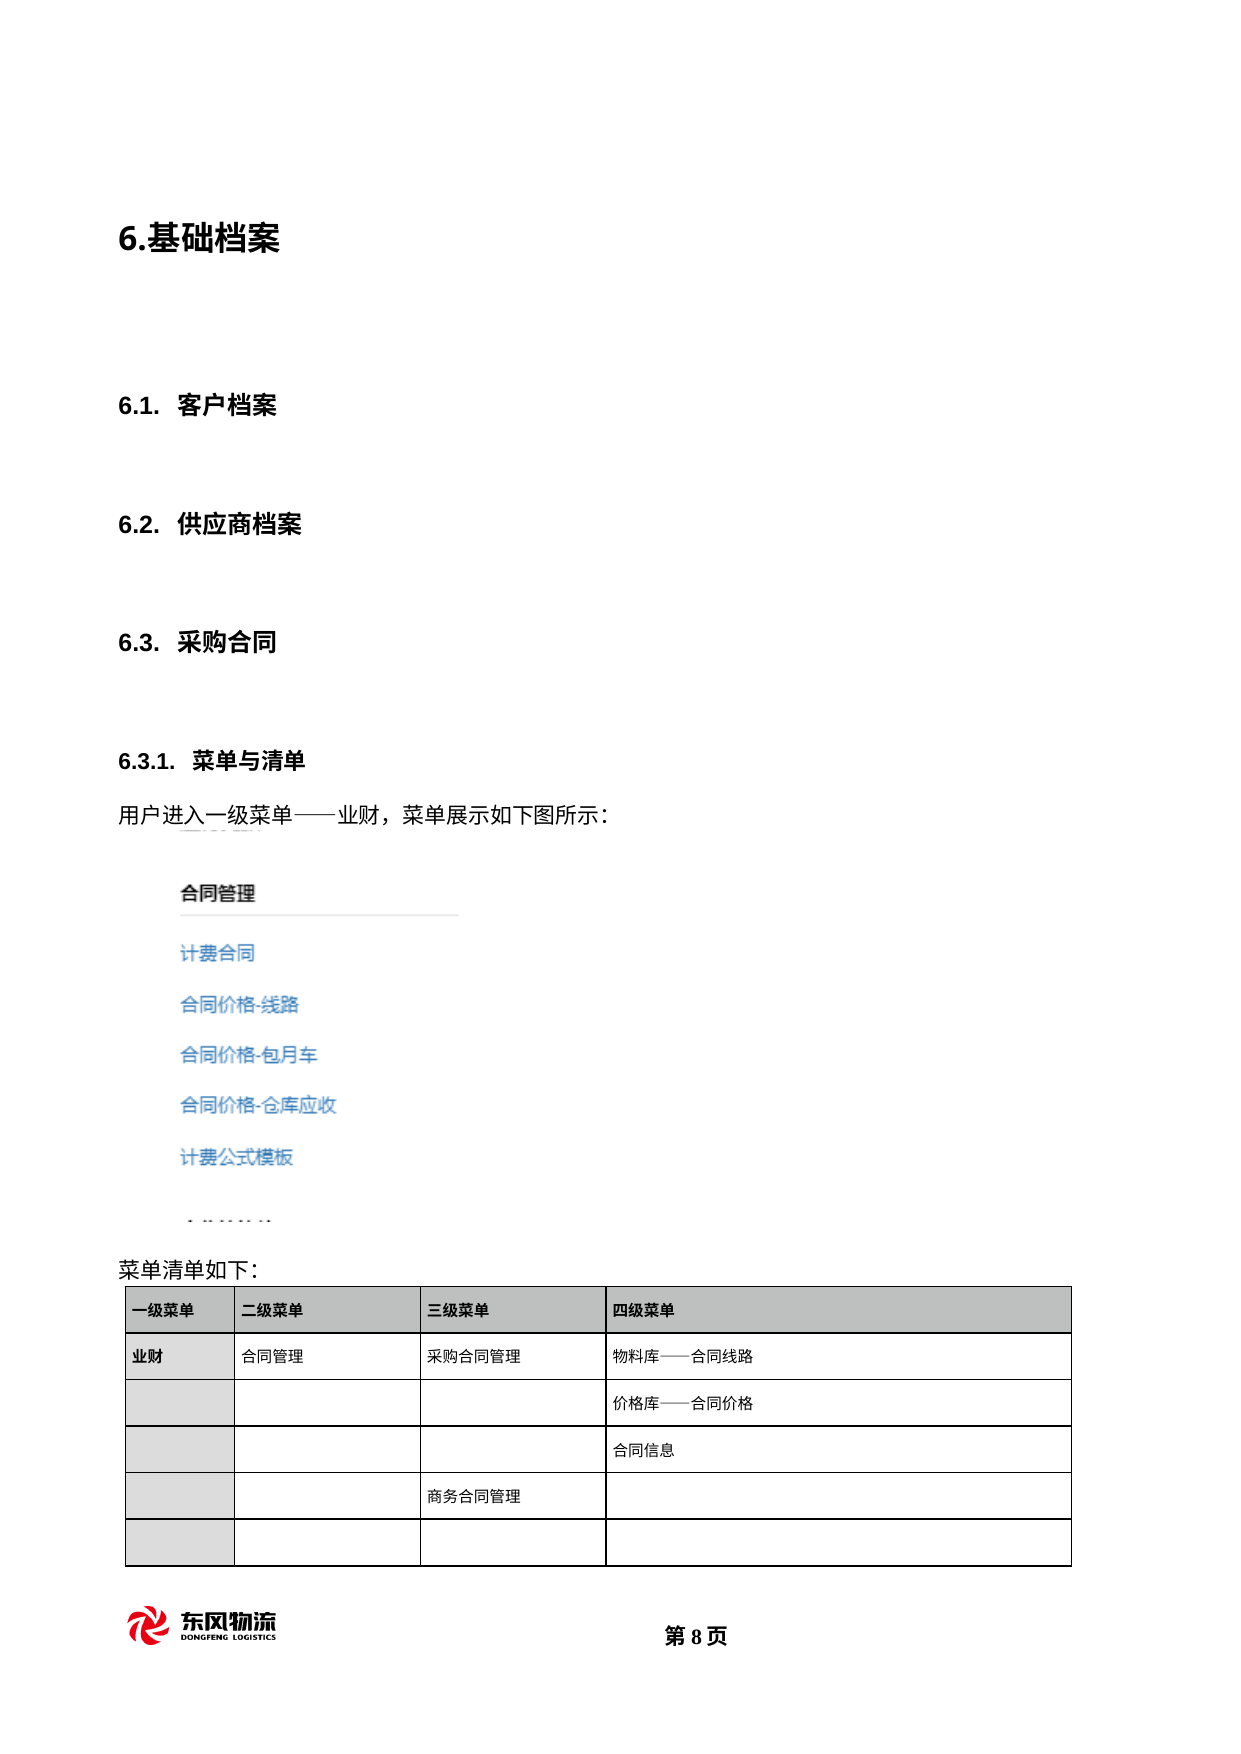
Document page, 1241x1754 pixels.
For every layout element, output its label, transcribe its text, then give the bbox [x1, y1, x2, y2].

table_cell [235, 1380, 420, 1425]
table_cell 价格库——合同价格 [607, 1380, 1071, 1425]
table_cell [235, 1427, 420, 1472]
table_cell [607, 1520, 1071, 1565]
table_cell [126, 1520, 234, 1565]
table_cell 合同管理 [235, 1334, 420, 1379]
table_header 四级菜单 [607, 1287, 1071, 1332]
table_cell 业财 [126, 1334, 234, 1379]
picture [127, 1606, 276, 1645]
table_cell [235, 1520, 420, 1565]
table_cell [126, 1473, 234, 1518]
subtitle 基础档案 [118, 203, 1122, 268]
table_cell [126, 1380, 234, 1425]
table_header 一级菜单 [126, 1287, 234, 1332]
table_cell [421, 1520, 605, 1565]
table_cell 采购合同管理 [421, 1334, 605, 1379]
text 用户进入一级菜单——业财，菜单展示如下图所示： [118, 798, 1122, 831]
table_cell 物料库——合同线路 [607, 1334, 1071, 1379]
text 菜单清单如下： [118, 1253, 1122, 1286]
subtitle 菜单与清单 [118, 727, 1122, 792]
table_cell [421, 1427, 605, 1472]
table_cell [607, 1473, 1071, 1518]
table_header 三级菜单 [421, 1287, 605, 1332]
table_cell 商务合同管理 [421, 1473, 605, 1518]
table_cell [126, 1427, 234, 1472]
table_header 二级菜单 [235, 1287, 420, 1332]
subtitle 客户档案 [118, 371, 1122, 436]
picture [118, 830, 523, 1222]
table_cell [235, 1473, 420, 1518]
subtitle 采购合同 [118, 608, 1122, 673]
table_cell 合同信息 [607, 1427, 1071, 1472]
subtitle 供应商档案 [118, 490, 1122, 555]
table_cell [421, 1380, 605, 1425]
